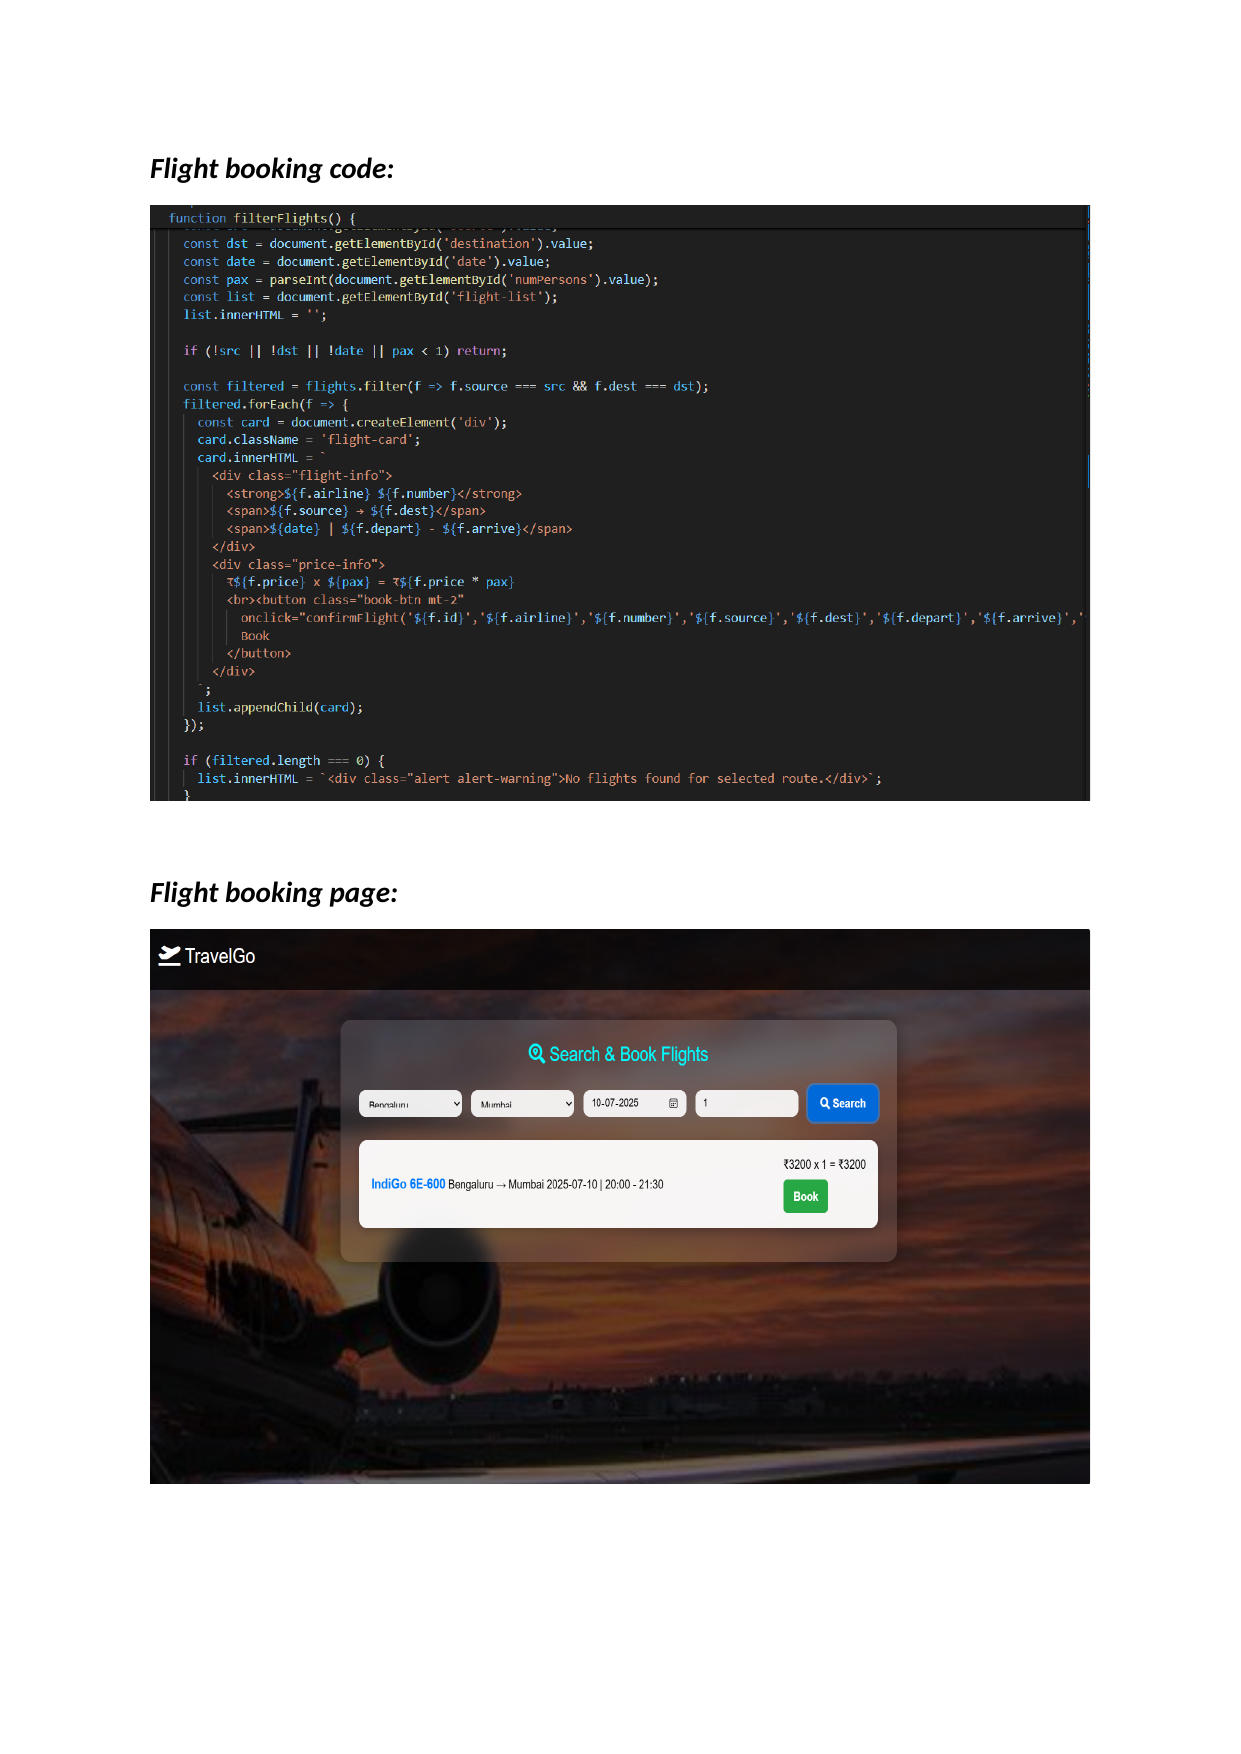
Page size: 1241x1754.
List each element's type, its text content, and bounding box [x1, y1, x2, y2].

picture [150, 929, 1091, 1484]
picture [150, 205, 1091, 801]
text Flight booking page: [150, 874, 1090, 910]
text Flight booking code: [150, 150, 1090, 186]
